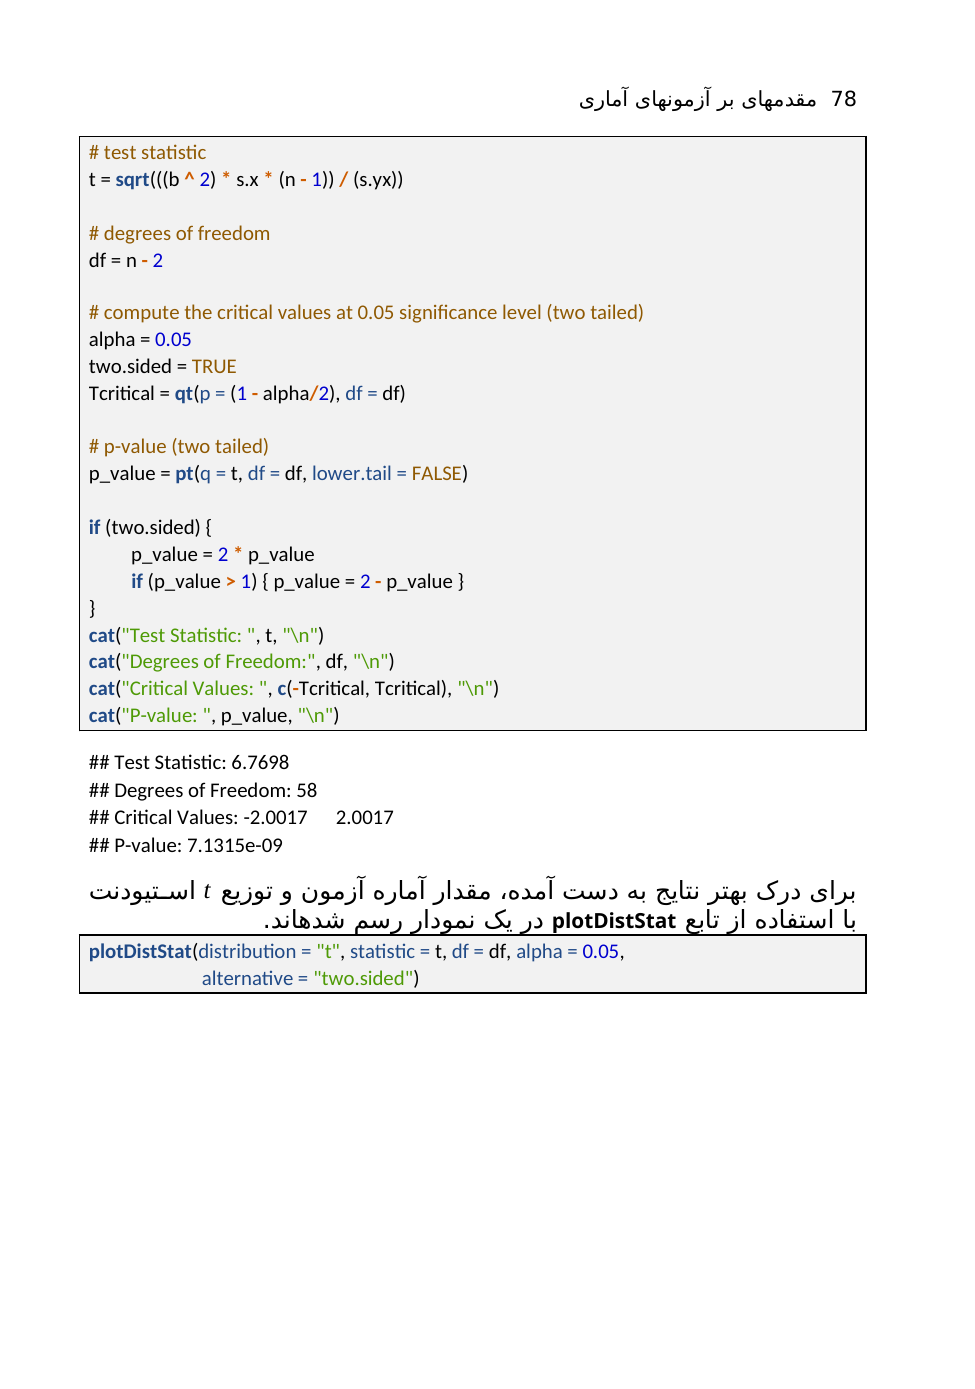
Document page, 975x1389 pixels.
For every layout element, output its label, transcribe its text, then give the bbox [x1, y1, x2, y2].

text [80, 137, 865, 730]
text ## Test Statistic: 6.7698 ## Degrees of Freedom: 58 ## Critical Values: -2.0017 2.0017 ## P-value: 7.1315e-09 [89, 749, 857, 857]
text برای درک بهتر نتایج به دست آمده، مقدار آماره آزمون و توزیع استیودنت با استفاده از تابع plotDistStat در یک نمودار رسم شده‏اند. [89, 876, 857, 934]
text plotDistStat(distribution = "t", statistic = t, df = df, alpha = 0.05, alternative = "two.sided") [80, 936, 865, 992]
